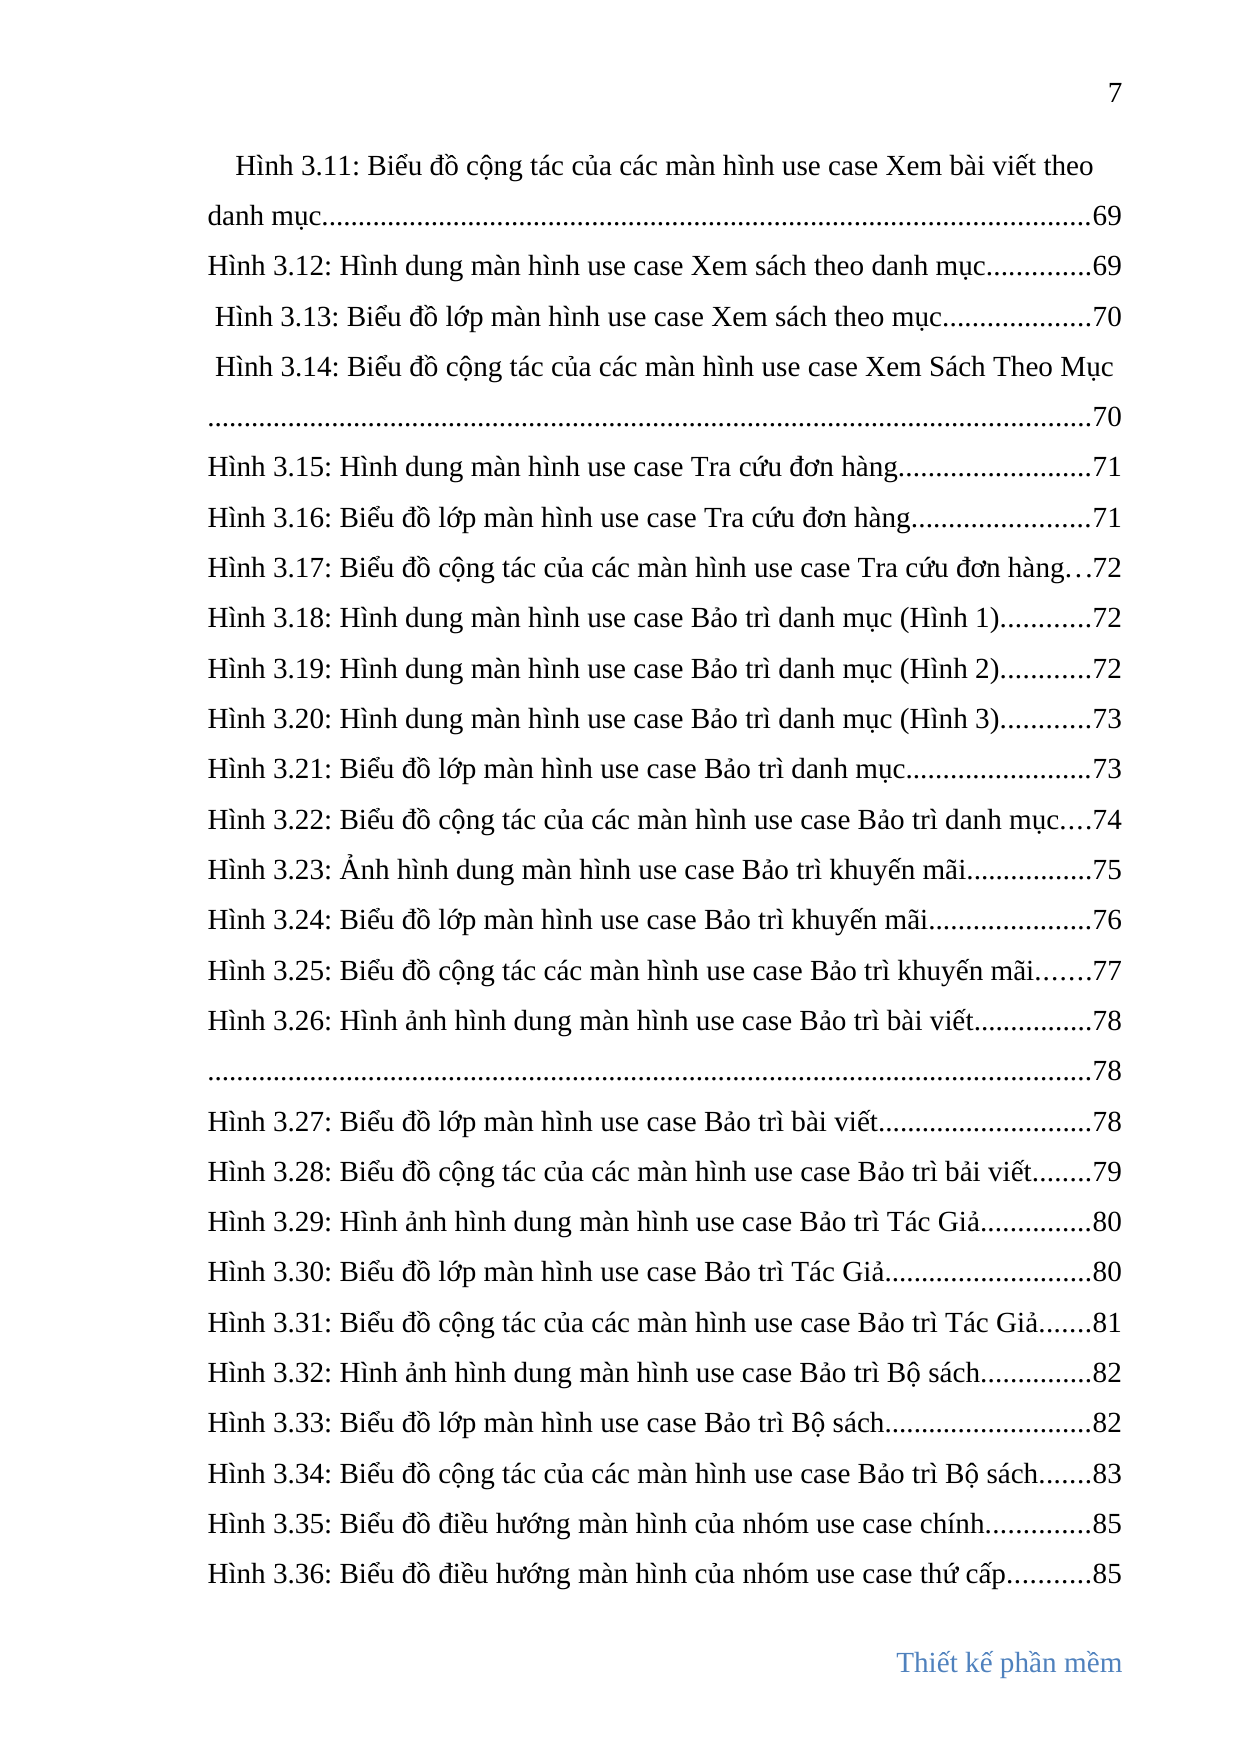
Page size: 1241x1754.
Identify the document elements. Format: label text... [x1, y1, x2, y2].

text Hình 3.31: Biểu đồ cộng tác của các màn hình use case Bảo trì Tác Giả 81 [207, 1305, 1122, 1338]
text Hình 3.20: Hình dung màn hình use case Bảo trì danh mục (Hình 3) 73 [207, 701, 1122, 735]
text 78 [207, 1053, 1122, 1087]
text Hình 3.15: Hình dung màn hình use case Tra cứu đơn hàng 71 [207, 449, 1122, 483]
text Hình 3.35: Biểu đồ điều hướng màn hình của nhóm use case chính 85 [207, 1506, 1122, 1540]
text Hình 3.28: Biểu đồ cộng tác của các màn hình use case Bảo trì bải viết 79 [207, 1154, 1122, 1187]
text Hình 3.32: Hình ảnh hình dung màn hình use case Bảo trì Bộ sách 82 [207, 1355, 1122, 1389]
text Hình 3.27: Biểu đồ lớp màn hình use case Bảo trì bài viết 78 [207, 1104, 1122, 1137]
text Hình 3.34: Biểu đồ cộng tác của các màn hình use case Bảo trì Bộ sách 83 [207, 1456, 1122, 1489]
text Hình 3.11: Biểu đồ cộng tác của các màn hình use case Xem bài viết theo danh mục 69 [207, 148, 1122, 232]
text Hình 3.12: Hình dung màn hình use case Xem sách theo danh mục 69 [207, 248, 1122, 282]
text Hình 3.22: Biểu đồ cộng tác của các màn hình use case Bảo trì danh mục 74 [207, 802, 1122, 835]
text Hình 3.30: Biểu đồ lớp màn hình use case Bảo trì Tác Giả 80 [207, 1254, 1122, 1288]
text Hình 3.19: Hình dung màn hình use case Bảo trì danh mục (Hình 2) 72 [207, 651, 1122, 684]
text Hình 3.17: Biểu đồ cộng tác của các màn hình use case Tra cứu đơn hàng 72 [207, 550, 1122, 584]
text Hình 3.14: Biểu đồ cộng tác của các màn hình use case Xem Sách Theo Mục 70 [207, 349, 1122, 433]
text Hình 3.24: Biểu đồ lớp màn hình use case Bảo trì khuyến mãi 76 [207, 902, 1122, 936]
text Hình 3.25: Biểu đồ cộng tác các màn hình use case Bảo trì khuyến mãi 77 [207, 953, 1122, 986]
text Hình 3.29: Hình ảnh hình dung màn hình use case Bảo trì Tác Giả 80 [207, 1204, 1122, 1238]
text Hình 3.33: Biểu đồ lớp màn hình use case Bảo trì Bộ sách 82 [207, 1406, 1122, 1439]
text Hình 3.23: Ảnh hình dung màn hình use case Bảo trì khuyến mãi 75 [207, 852, 1122, 886]
text Hình 3.36: Biểu đồ điều hướng màn hình của nhóm use case thứ cấp 85 [207, 1556, 1122, 1590]
text Hình 3.26: Hình ảnh hình dung màn hình use case Bảo trì bài viết 78 [207, 1003, 1122, 1037]
text Hình 3.21: Biểu đồ lớp màn hình use case Bảo trì danh mục 73 [207, 751, 1122, 785]
text Hình 3.13: Biểu đồ lớp màn hình use case Xem sách theo mục 70 [207, 299, 1122, 332]
text Hình 3.18: Hình dung màn hình use case Bảo trì danh mục (Hình 1) 72 [207, 601, 1122, 634]
text Hình 3.16: Biểu đồ lớp màn hình use case Tra cứu đơn hàng 71 [207, 500, 1122, 533]
